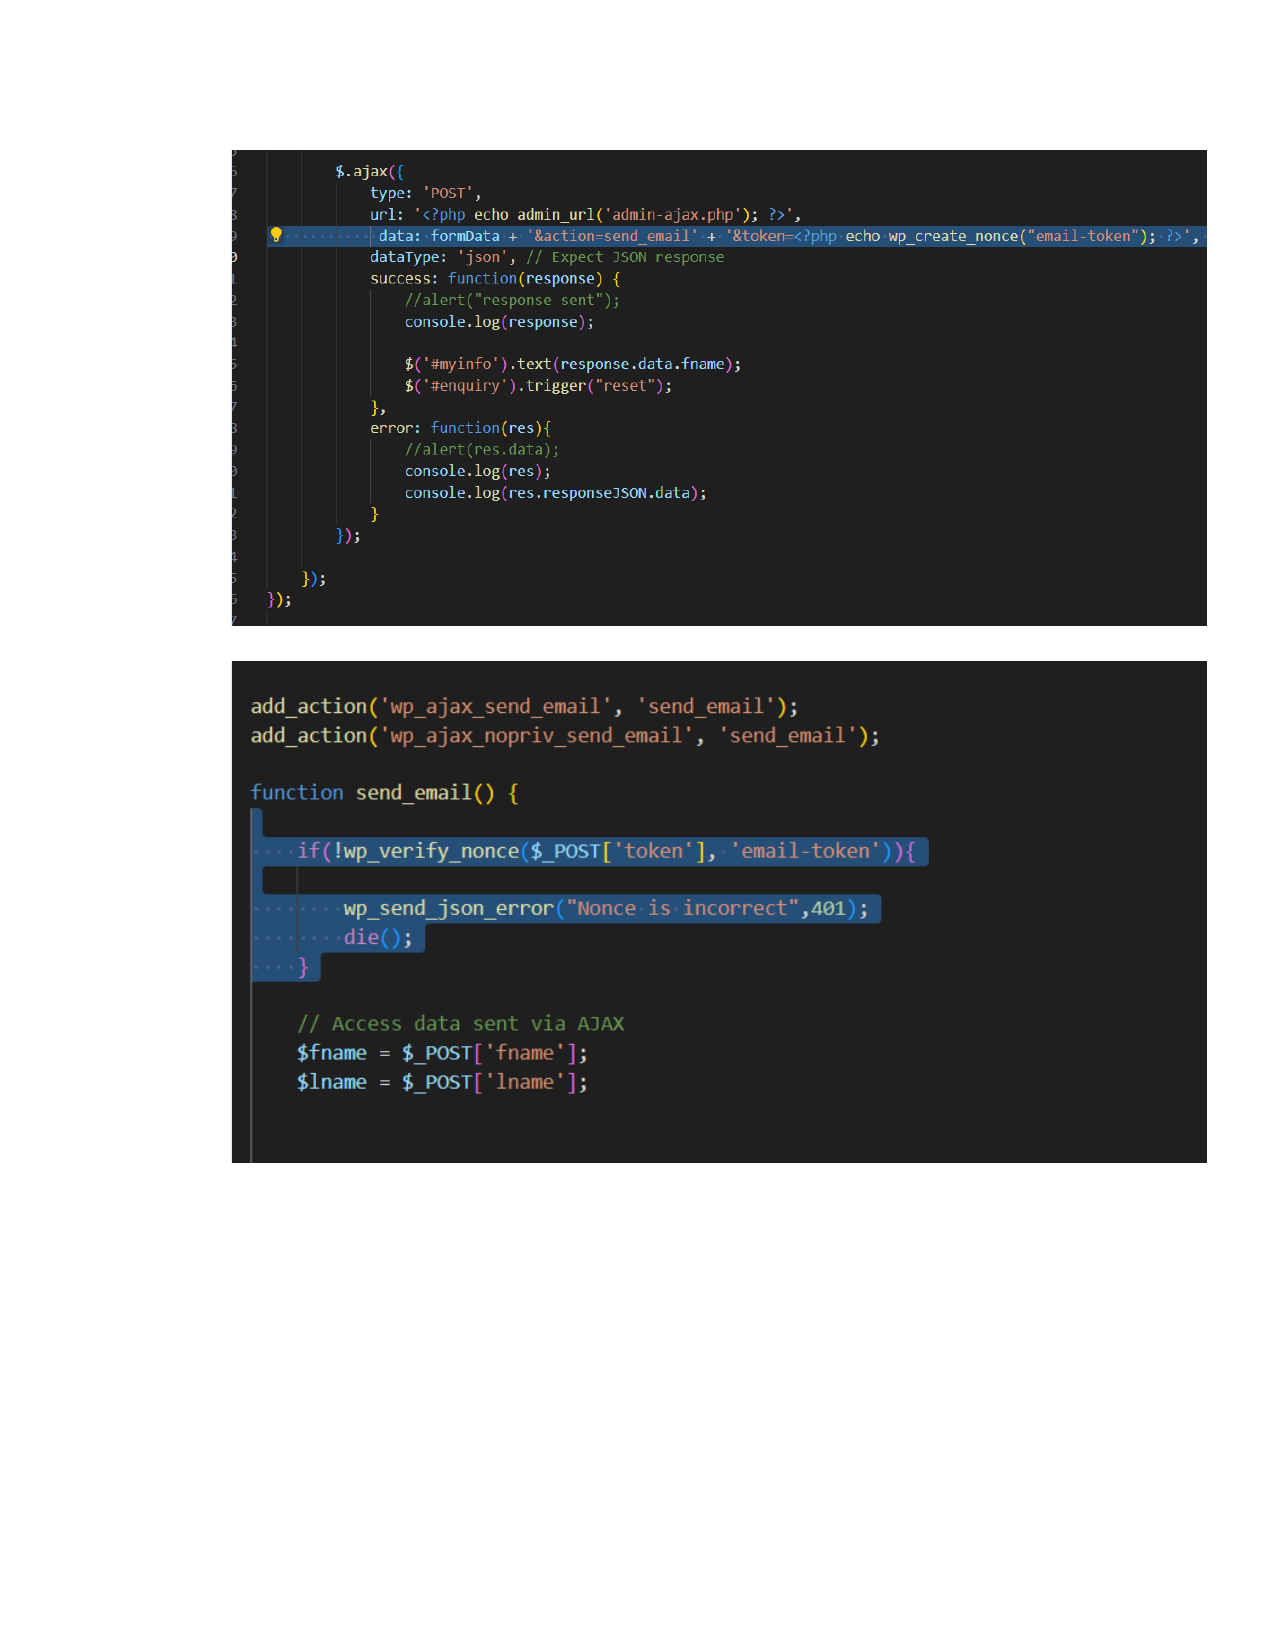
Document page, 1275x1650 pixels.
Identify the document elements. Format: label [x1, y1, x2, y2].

picture [231, 661, 1207, 1163]
picture [231, 150, 1207, 626]
